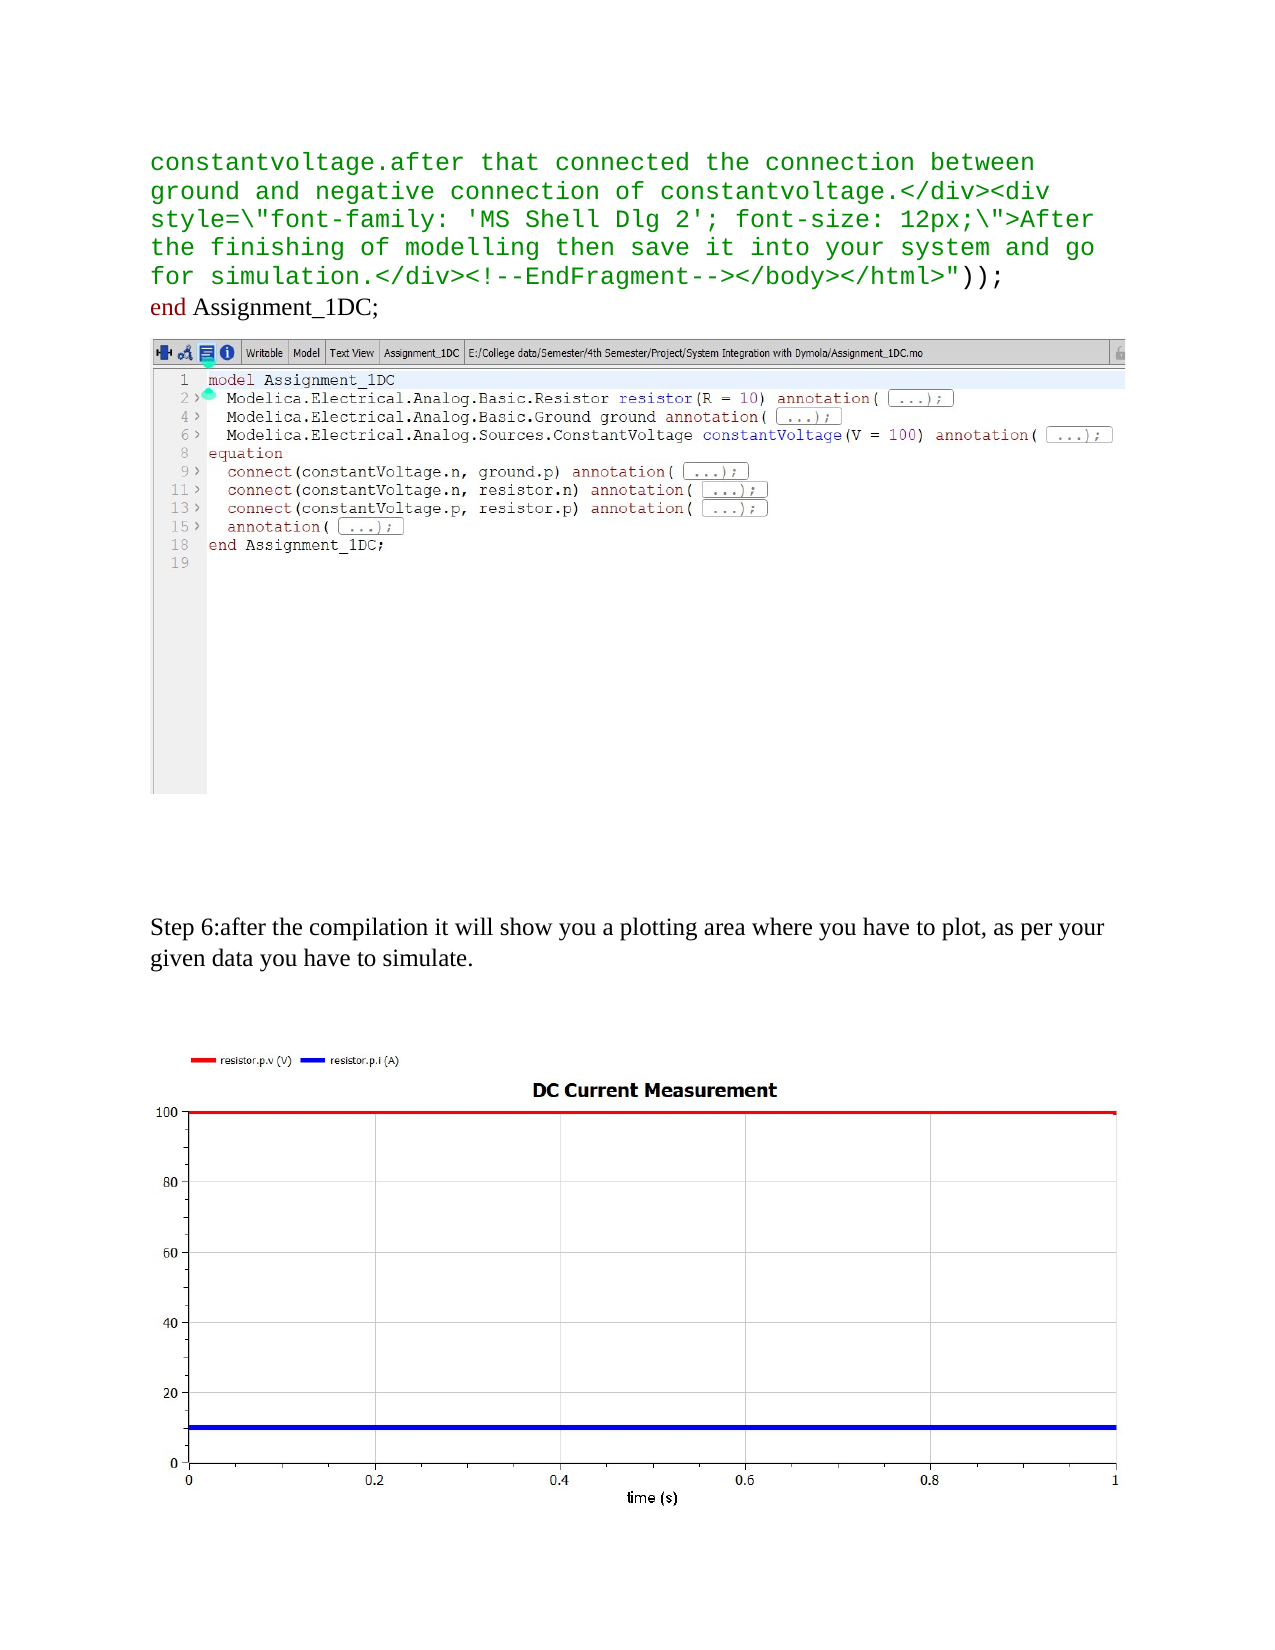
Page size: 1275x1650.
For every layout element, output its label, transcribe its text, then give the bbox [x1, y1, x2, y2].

text end Assignment_1DC; [150, 292, 1125, 320]
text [150, 150, 1125, 292]
picture [150, 1039, 1125, 1510]
picture [150, 338, 1125, 794]
text Step 6:after the compilation it will show you a plotting area where you have to plot, as per your given data you have to simulate. [150, 912, 1125, 972]
